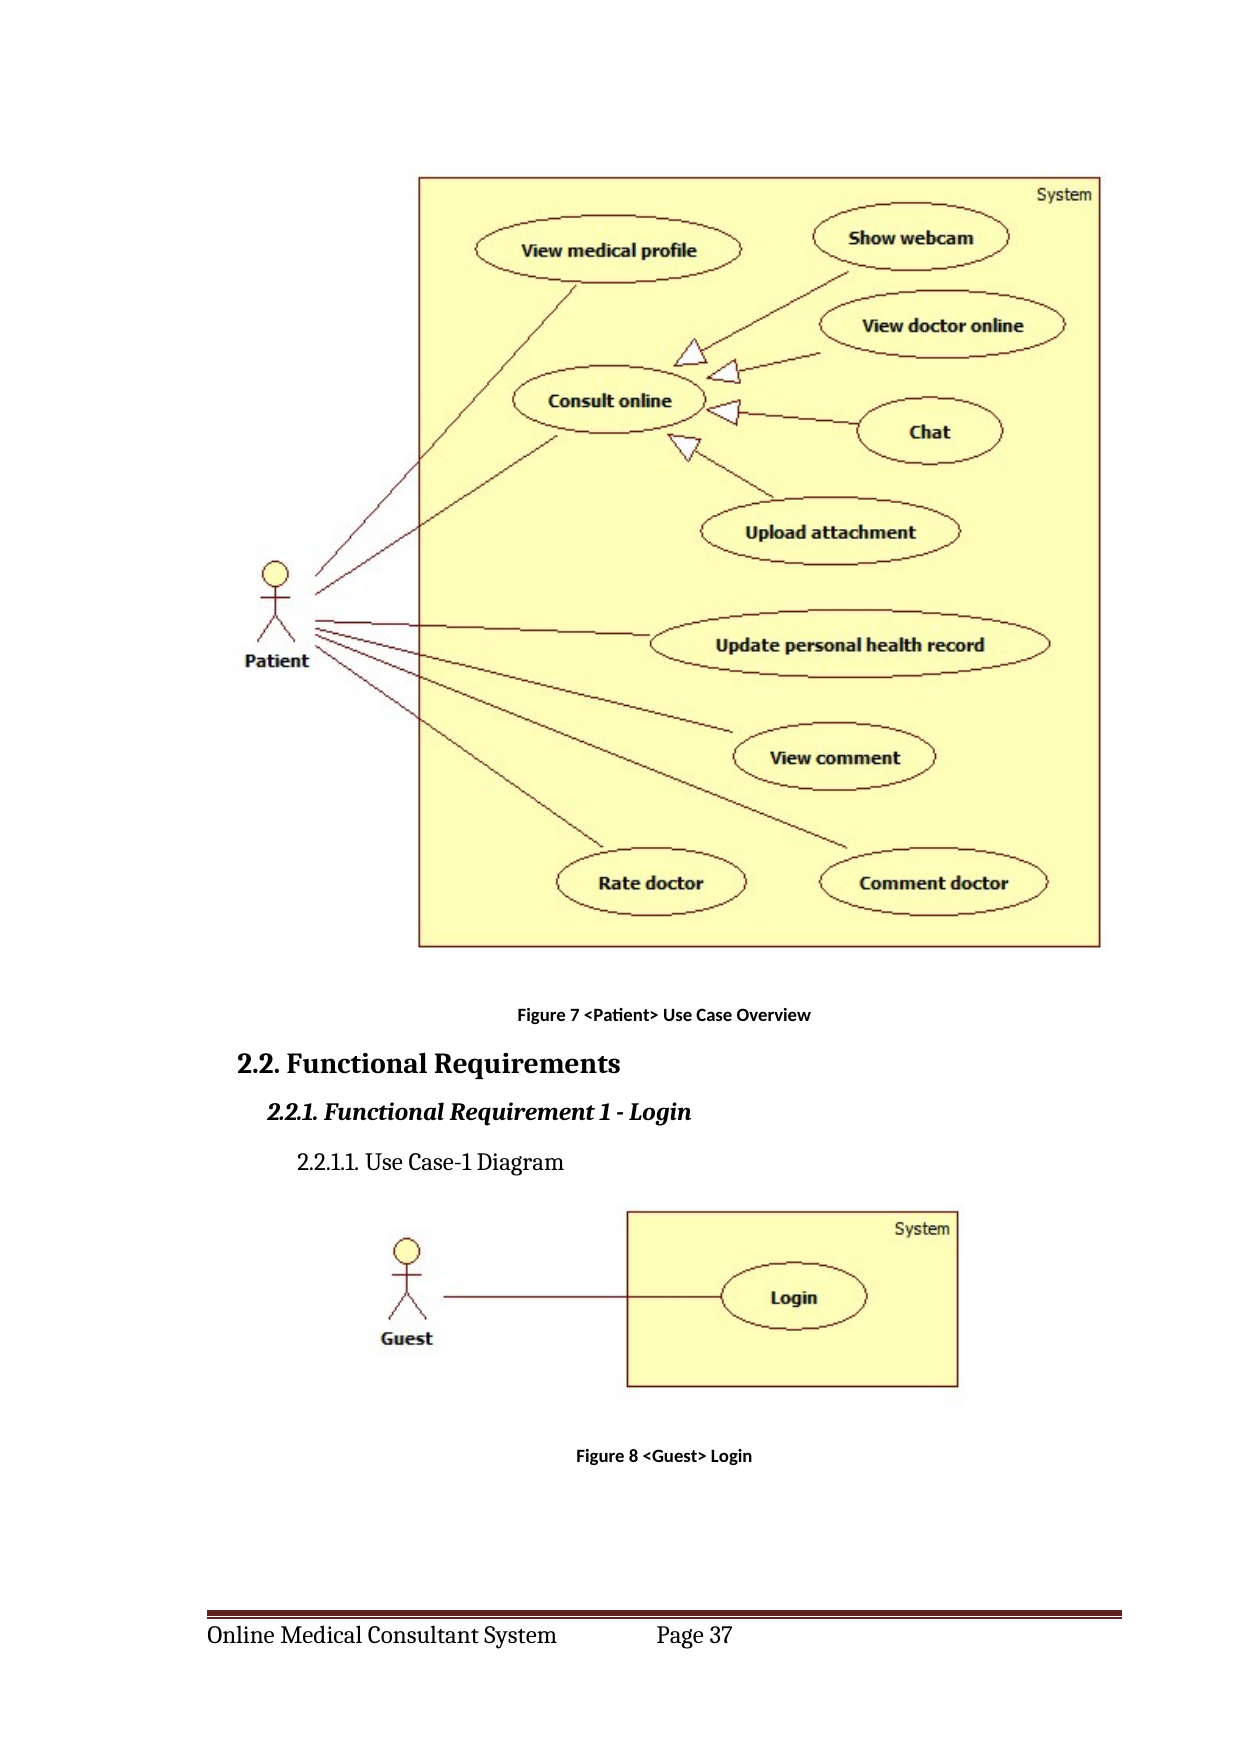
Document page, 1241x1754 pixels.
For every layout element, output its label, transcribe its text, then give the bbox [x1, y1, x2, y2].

subtitle Functional Requirement 1 - Login [267, 1098, 1122, 1127]
text Figure <Patient> Use Case Overview [207, 1003, 1122, 1026]
picture [339, 1181, 990, 1419]
picture [207, 147, 1132, 979]
subtitle Use Case-1 Diagram [282, 1148, 1122, 1177]
subtitle Functional Requirements [237, 1047, 1122, 1081]
